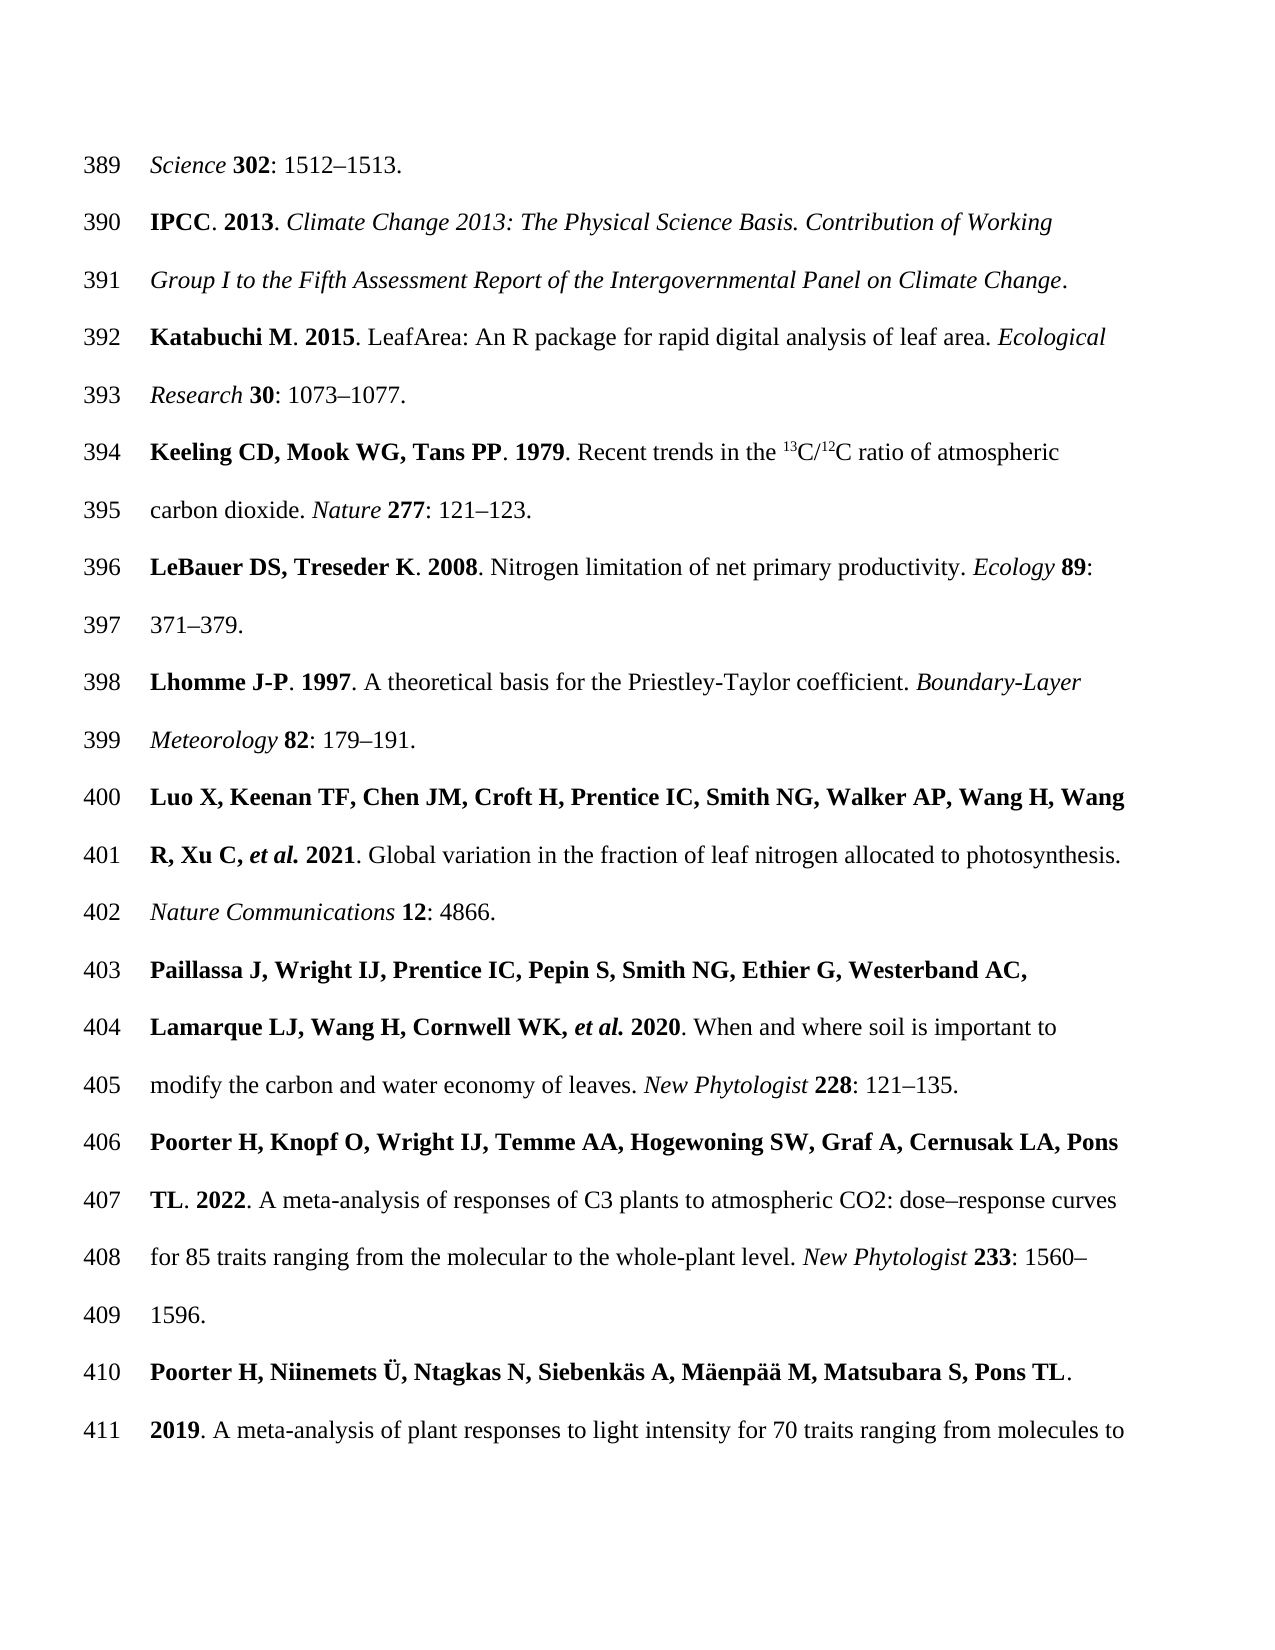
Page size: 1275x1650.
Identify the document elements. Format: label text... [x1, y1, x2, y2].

text Katabuchi M. 2015. LeafArea: An R package for rapid digital analysis of leaf area. Ecological Research 30: 1073–1077. [150, 322, 1125, 409]
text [150, 1357, 1125, 1444]
text LeBauer DS, Treseder K. 2008. Nitrogen limitation of net primary productivity. Ecology 89: 371–379. [150, 552, 1125, 639]
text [150, 150, 1125, 179]
text Paillassa J, Wright IJ, Prentice IC, Pepin S, Smith NG, Ethier G, Westerband AC, Lamarque LJ, Wang H, Cornwell WK, et al. 2020. When and where soil is important to modify the carbon and water economy of leaves. New Phytologist 228: 121–135. [150, 955, 1125, 1099]
text Keeling CD, Mook WG, Tans PP. 1979. Recent trends in the 13C/12C ratio of atmospheric carbon dioxide. Nature 277: 121–123. [150, 437, 1125, 524]
text Lhomme J-P. 1997. A theoretical basis for the Priestley-Taylor coefficient. Boundary-Layer Meteorology 82: 179–191. [150, 667, 1125, 754]
text IPCC. 2013. Climate Change 2013: The Physical Science Basis. Contribution of Working Group I to the Fifth Assessment Report of the Intergovernmental Panel on Climate Change. [150, 207, 1125, 294]
text Poorter H, Knopf O, Wright IJ, Temme AA, Hogewoning SW, Graf A, Cernusak LA, Pons TL. 2022. A meta-analysis of responses of C3 plants to atmospheric CO2: dose–response curves for 85 traits ranging from the molecular to the whole-plant level. New Phytologist 233: 1560–1596. [150, 1127, 1125, 1329]
text Luo X, Keenan TF, Chen JM, Croft H, Prentice IC, Smith NG, Walker AP, Wang H, Wang R, Xu C, et al. 2021. Global variation in the fraction of leaf nitrogen allocated to photosynthesis. Nature Communications 12: 4866. [150, 782, 1125, 926]
